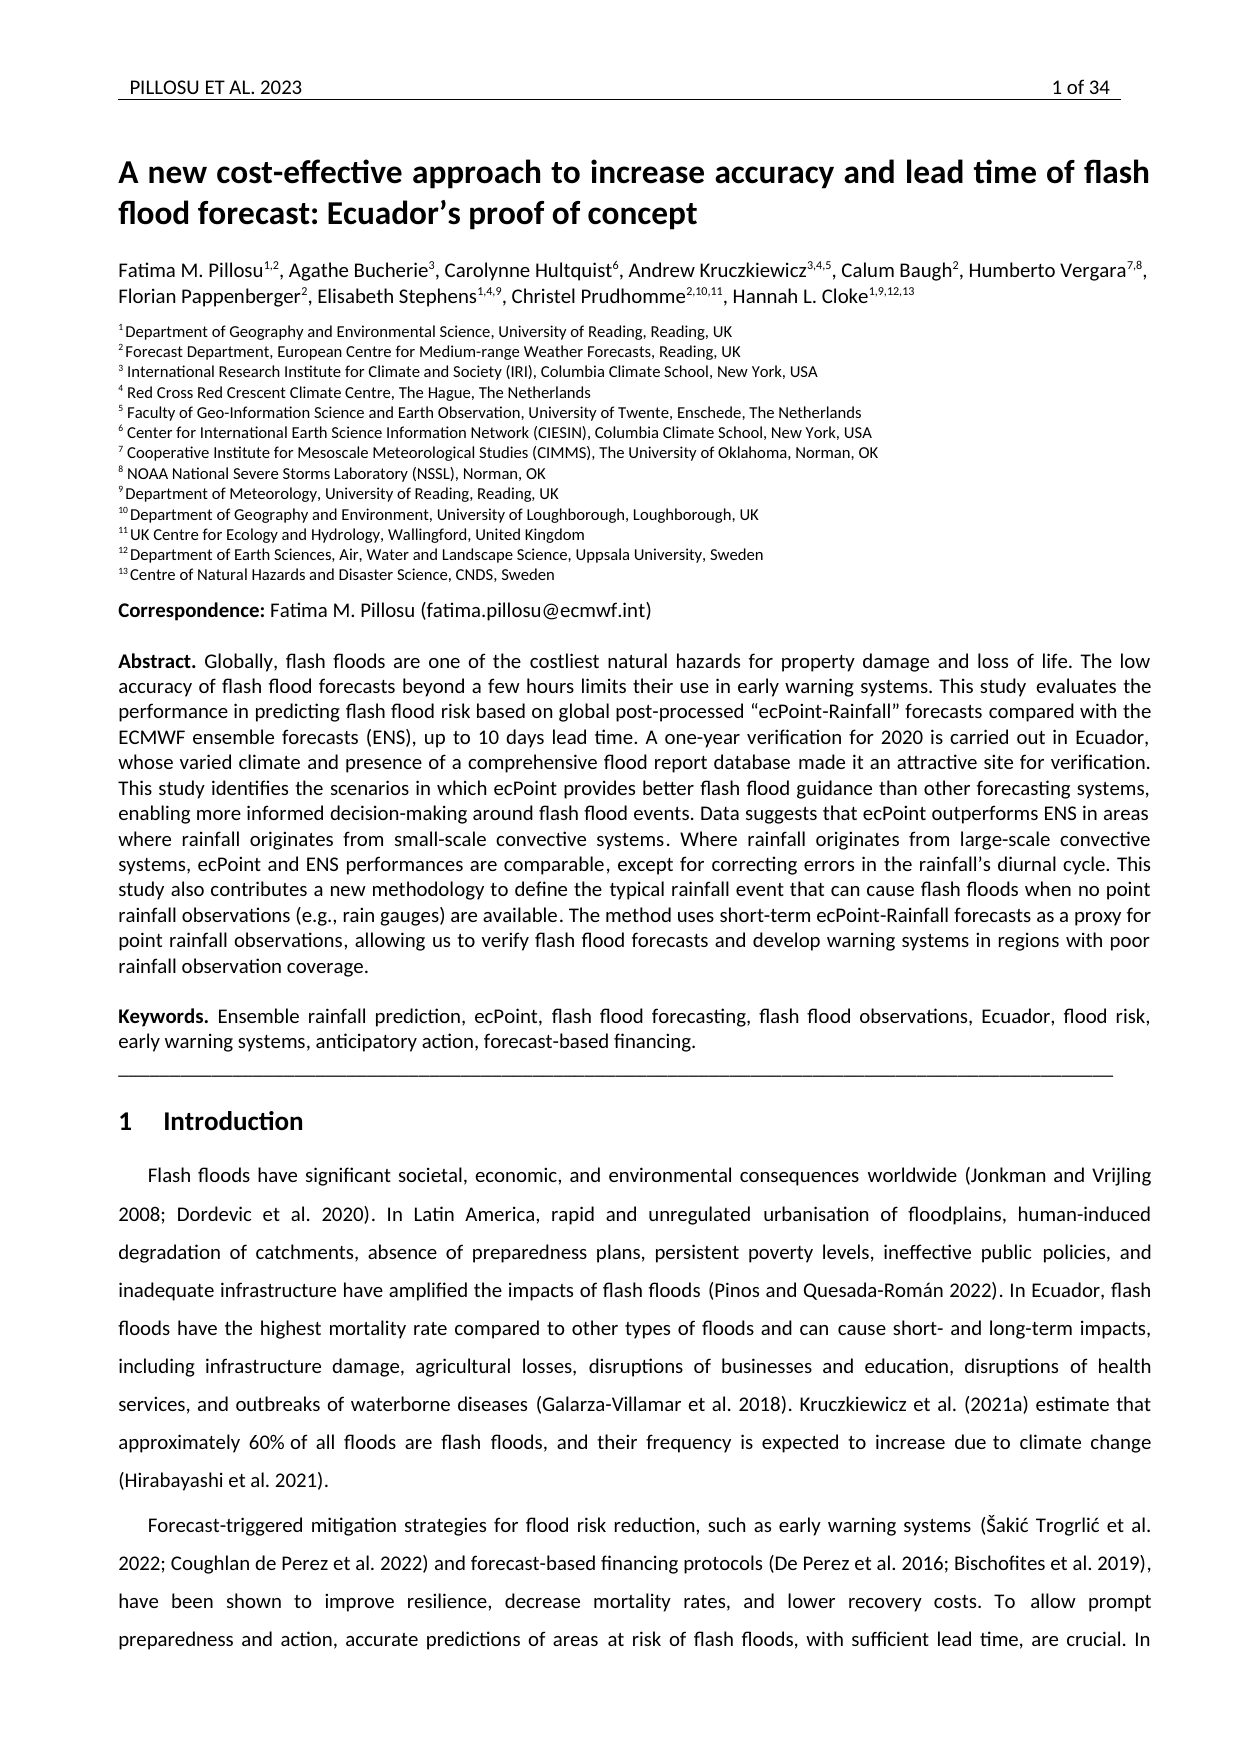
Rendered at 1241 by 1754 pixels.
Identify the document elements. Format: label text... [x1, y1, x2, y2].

text 9 Department of Meteorology, University of Reading, Reading, UK [118, 483, 1152, 504]
title ________________________________________________________________________________________________ [118, 1054, 1152, 1079]
text 6 Center for International Earth Science Information Network (CIESIN), Columbia Climate School, New York, USA [118, 422, 1152, 443]
text Keywords. Ensemble rainfall prediction, ecPoint, flash flood forecasting, flash flood observations, Ecuador, flood risk, early warning systems, anticipatory action, forecast-based financing. [118, 1003, 1152, 1054]
text Flash floods have significant societal, economic, and environmental consequences worldwide . In Latin America, rapid and unregulated urbanisation of floodplains, human-induced degradation of catchments, absence of preparedness plans, persistent poverty levels, ineffective public policies, and inadequate infrastructure have amplified the impacts of flash floods . In Ecuador, flash floods have the highest mortality rate compared to other types of floods and can cause short- and long-term impacts, including infrastructure damage, agricultural losses, disruptions of businesses and education, disruptions of health services, and outbreaks of waterborne diseases . Kruczkiewicz et al. estimate that approximately 60% of all floods are flash floods, and their frequency is expected to increase due to climate change . [118, 1163, 1152, 1493]
text 10 Department of Geography and Environment, University of Loughborough, Loughborough, UK [118, 504, 1152, 524]
text 7 Cooperative Institute for Mesoscale Meteorological Studies (CIMMS), The University of Oklahoma, Norman, OK [118, 443, 1152, 463]
text 11 UK Centre for Ecology and Hydrology, Wallingford, United Kingdom [118, 524, 1152, 544]
text Correspondence: Fatima M. Pillosu (fatima.pillosu@ecmwf.int) [118, 597, 1152, 623]
text 3 International Research Institute for Climate and Society (IRI), Columbia Climate School, New York, USA [118, 362, 1152, 382]
text 13 Centre of Natural Hazards and Disaster Science, CNDS, Sweden [118, 565, 1152, 585]
text 5 Faculty of Geo-Information Science and Earth Observation, University of Twente, Enschede, The Netherlands [118, 402, 1152, 422]
title A new cost-effective approach to increase accuracy and lead time of flash flood forecast: Ecuador’s proof of concept [118, 151, 1152, 233]
text 1 Department of Geography and Environmental Science, University of Reading, Reading, UK [118, 321, 1152, 341]
text Abstract. Globally, flash floods are one of the costliest natural hazards for property damage and loss of life. The low accuracy of flash flood forecasts beyond a few hours limits their use in early warning systems. This study evaluates the performance in predicting flash flood risk based on global post-processed “ecPoint-Rainfall” forecasts compared with the ECMWF ensemble forecasts (ENS), up to 10 days lead time. A one-year verification for 2020 is carried out in Ecuador, whose varied climate and presence of a comprehensive flood report database made it an attractive site for verification. This study identifies the scenarios in which ecPoint provides better flash flood guidance than other forecasting systems, enabling more informed decision-making around flash flood events. Data suggests that ecPoint outperforms ENS in areas where rainfall originates from small-scale convective systems. Where rainfall originates from large-scale convective systems, ecPoint and ENS performances are comparable, except for correcting errors in the rainfall’s diurnal cycle. This study also contributes a new methodology to define the typical rainfall event that can cause flash floods when no point rainfall observations (e.g., rain gauges) are available. The method uses short-term ecPoint-Rainfall forecasts as a proxy for point rainfall observations, allowing us to verify flash flood forecasts and develop warning systems in regions with poor rainfall observation coverage. [118, 648, 1152, 978]
text 12 Department of Earth Sciences, Air, Water and Landscape Science, Uppsala University, Sweden [118, 544, 1152, 565]
text 4 Red Cross Red Crescent Climate Centre, The Hague, The Netherlands [118, 382, 1152, 402]
text Fatima M. Pillosu1,2, Agathe Bucherie3, Carolynne Hultquist6, Andrew Kruczkiewicz3,4,5, Calum Baugh2, Humberto Vergara7,8, Florian Pappenberger2, Elisabeth Stephens1,4,9, Christel Prudhomme2,10,11, Hannah L. Cloke1,9,12,13 [118, 258, 1152, 308]
text 8 NOAA National Severe Storms Laboratory (NSSL), Norman, OK [118, 463, 1152, 483]
text 2 Forecast Department, European Centre for Medium-range Weather Forecasts, Reading, UK [118, 341, 1152, 362]
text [118, 1512, 1152, 1652]
subtitle Introduction [118, 1104, 1152, 1138]
